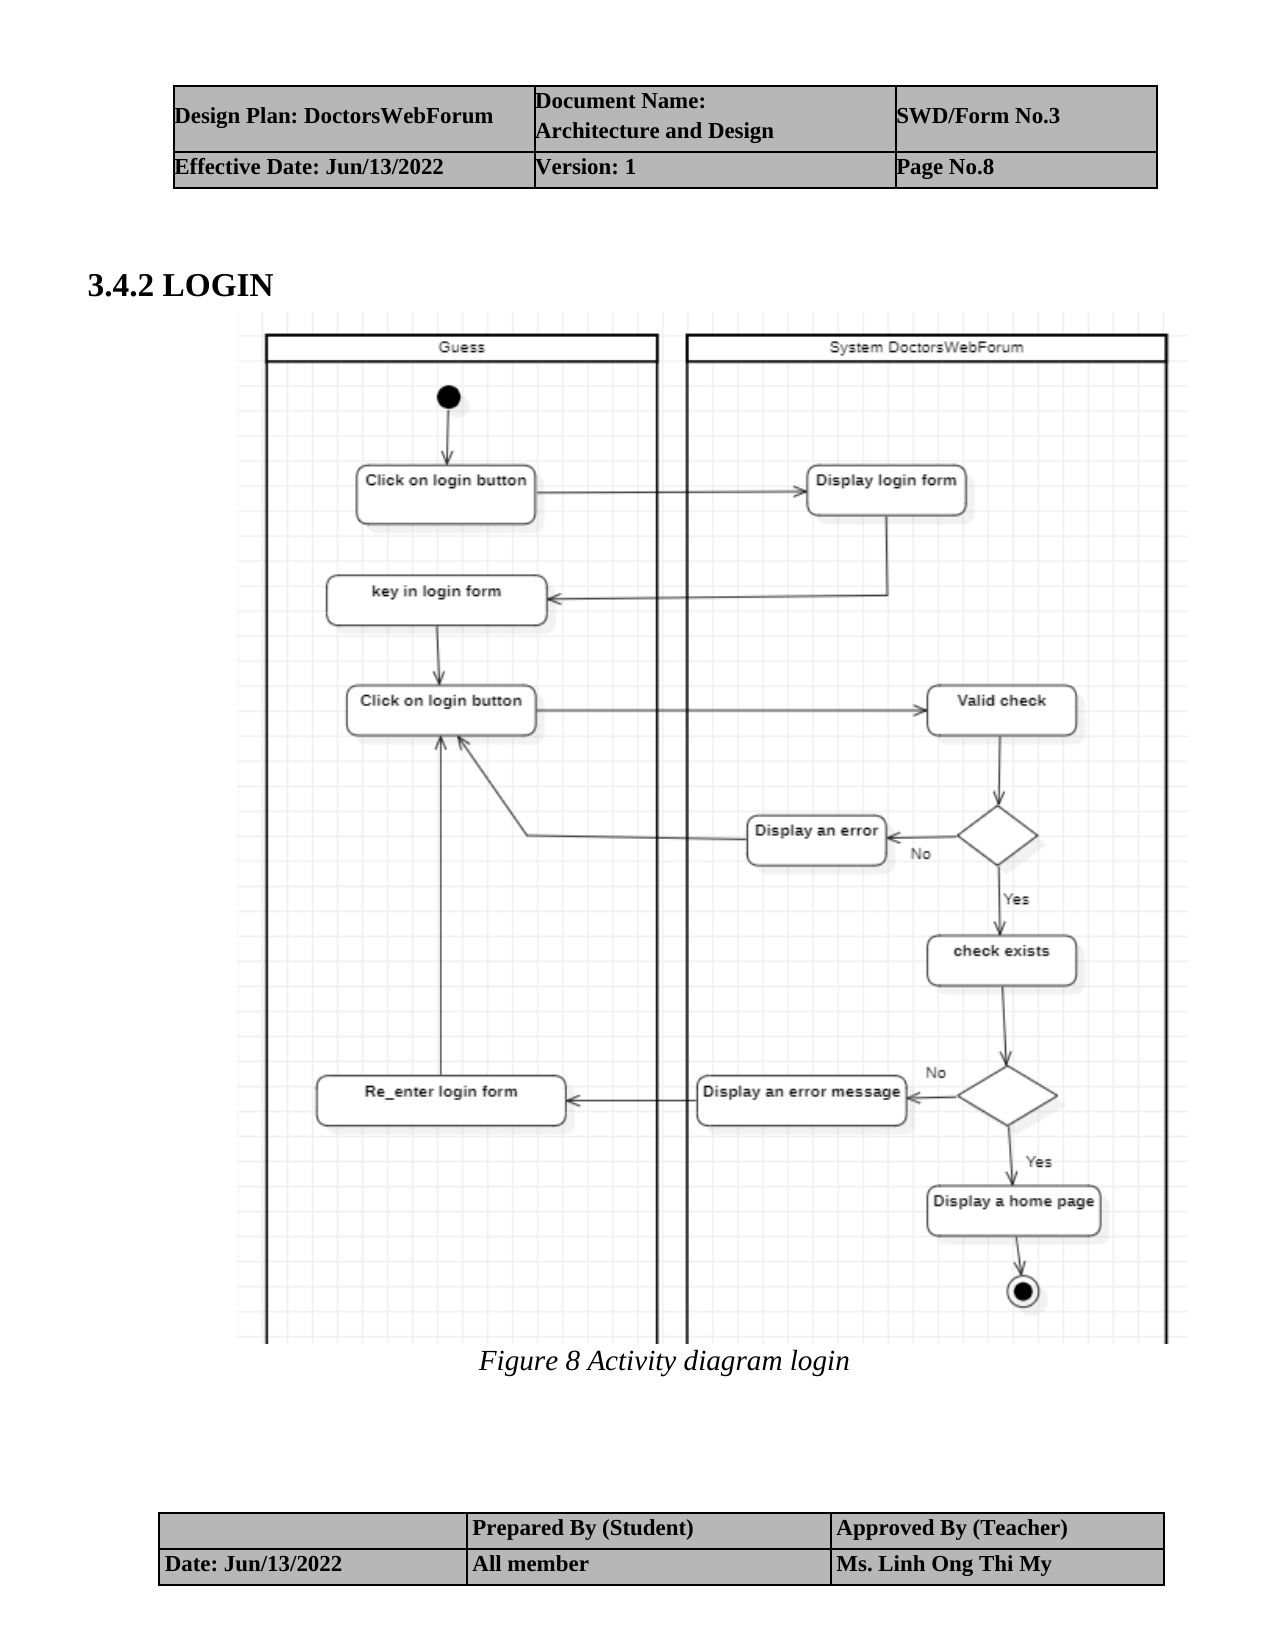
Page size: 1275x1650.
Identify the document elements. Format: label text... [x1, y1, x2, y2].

subtitle LOGIN [87, 266, 1244, 304]
picture [237, 312, 1188, 1344]
